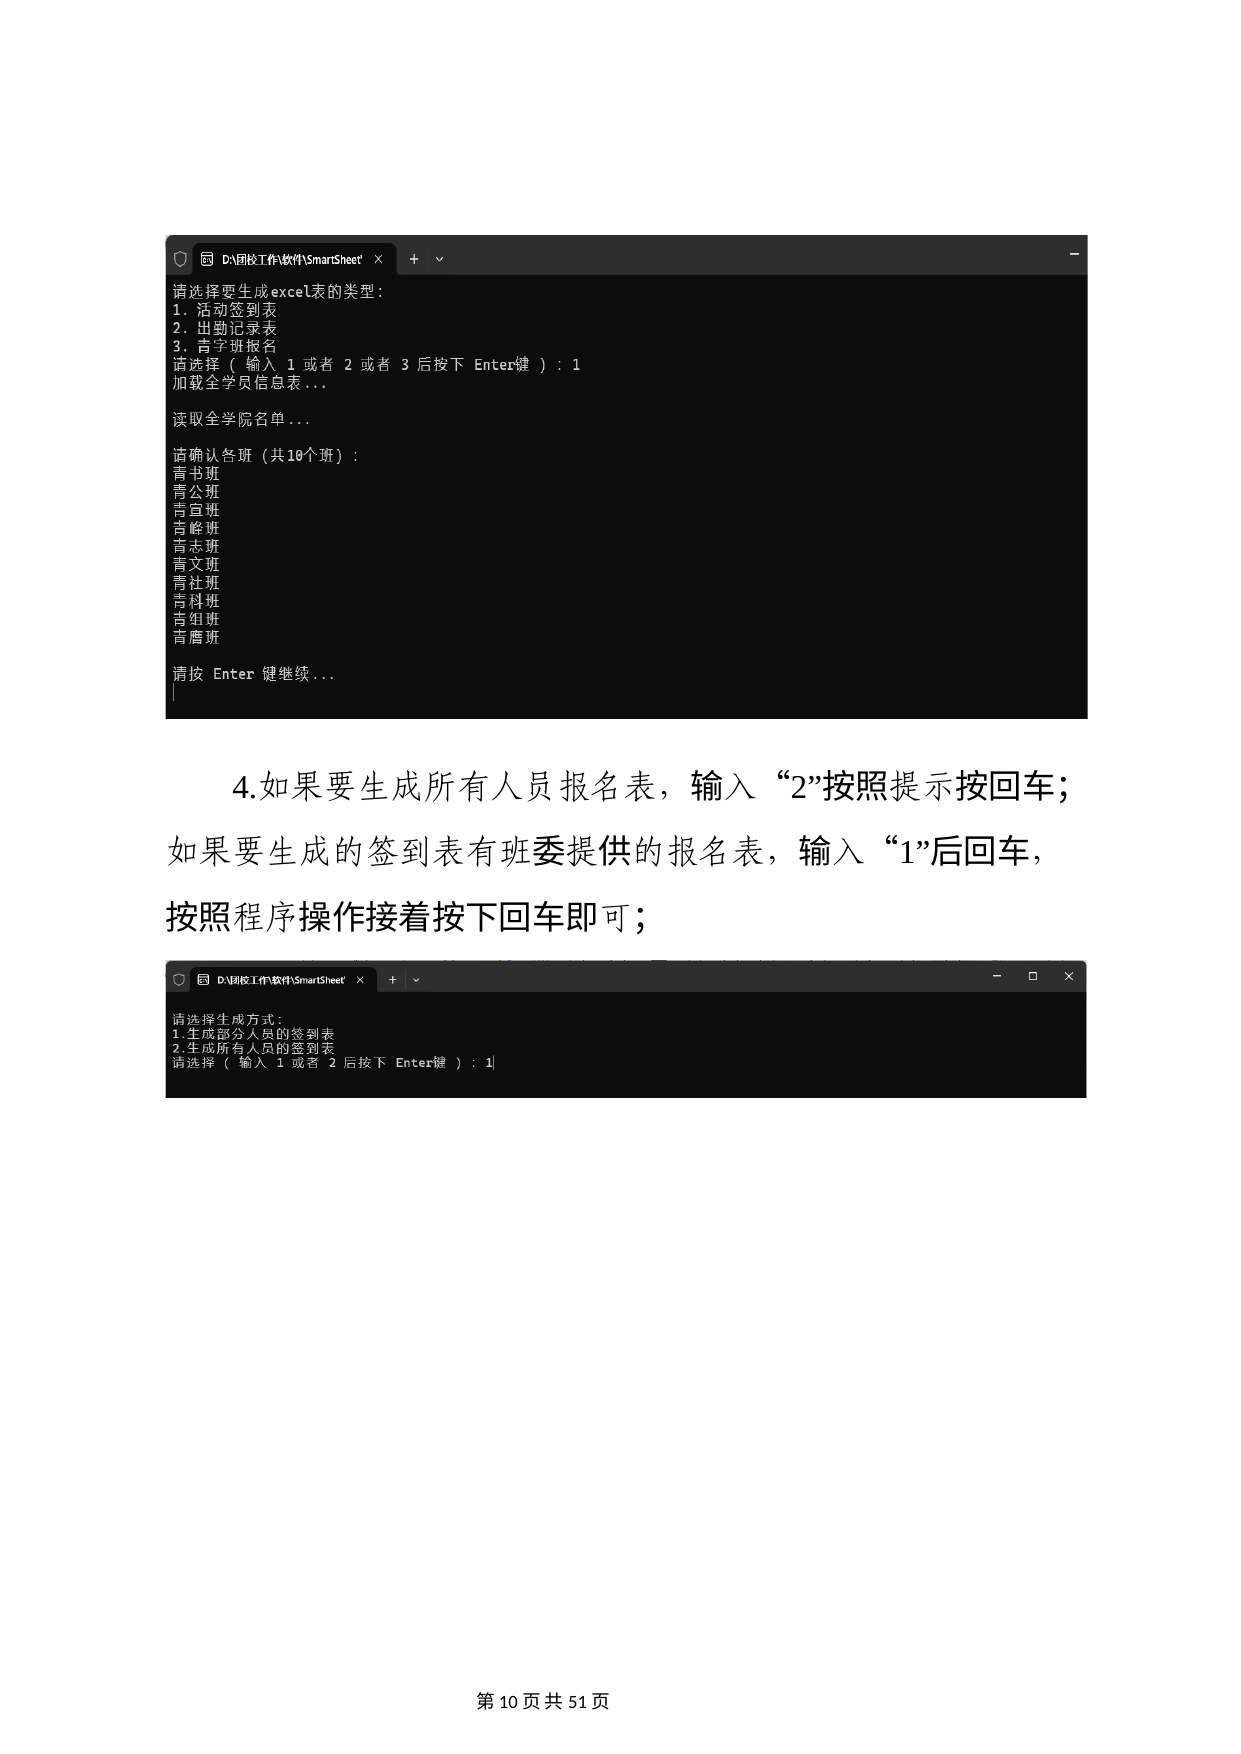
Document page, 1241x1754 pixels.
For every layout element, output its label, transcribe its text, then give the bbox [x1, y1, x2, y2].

list 4.如果要生成所有人员报名表，输入“2”按照提示按回车；如果要生成的签到表有班委提供的报名表，输入“1”后回车，按照程序操作接着按下回车即可； [165, 753, 1087, 948]
picture [165, 960, 1087, 1098]
picture [165, 235, 1088, 719]
